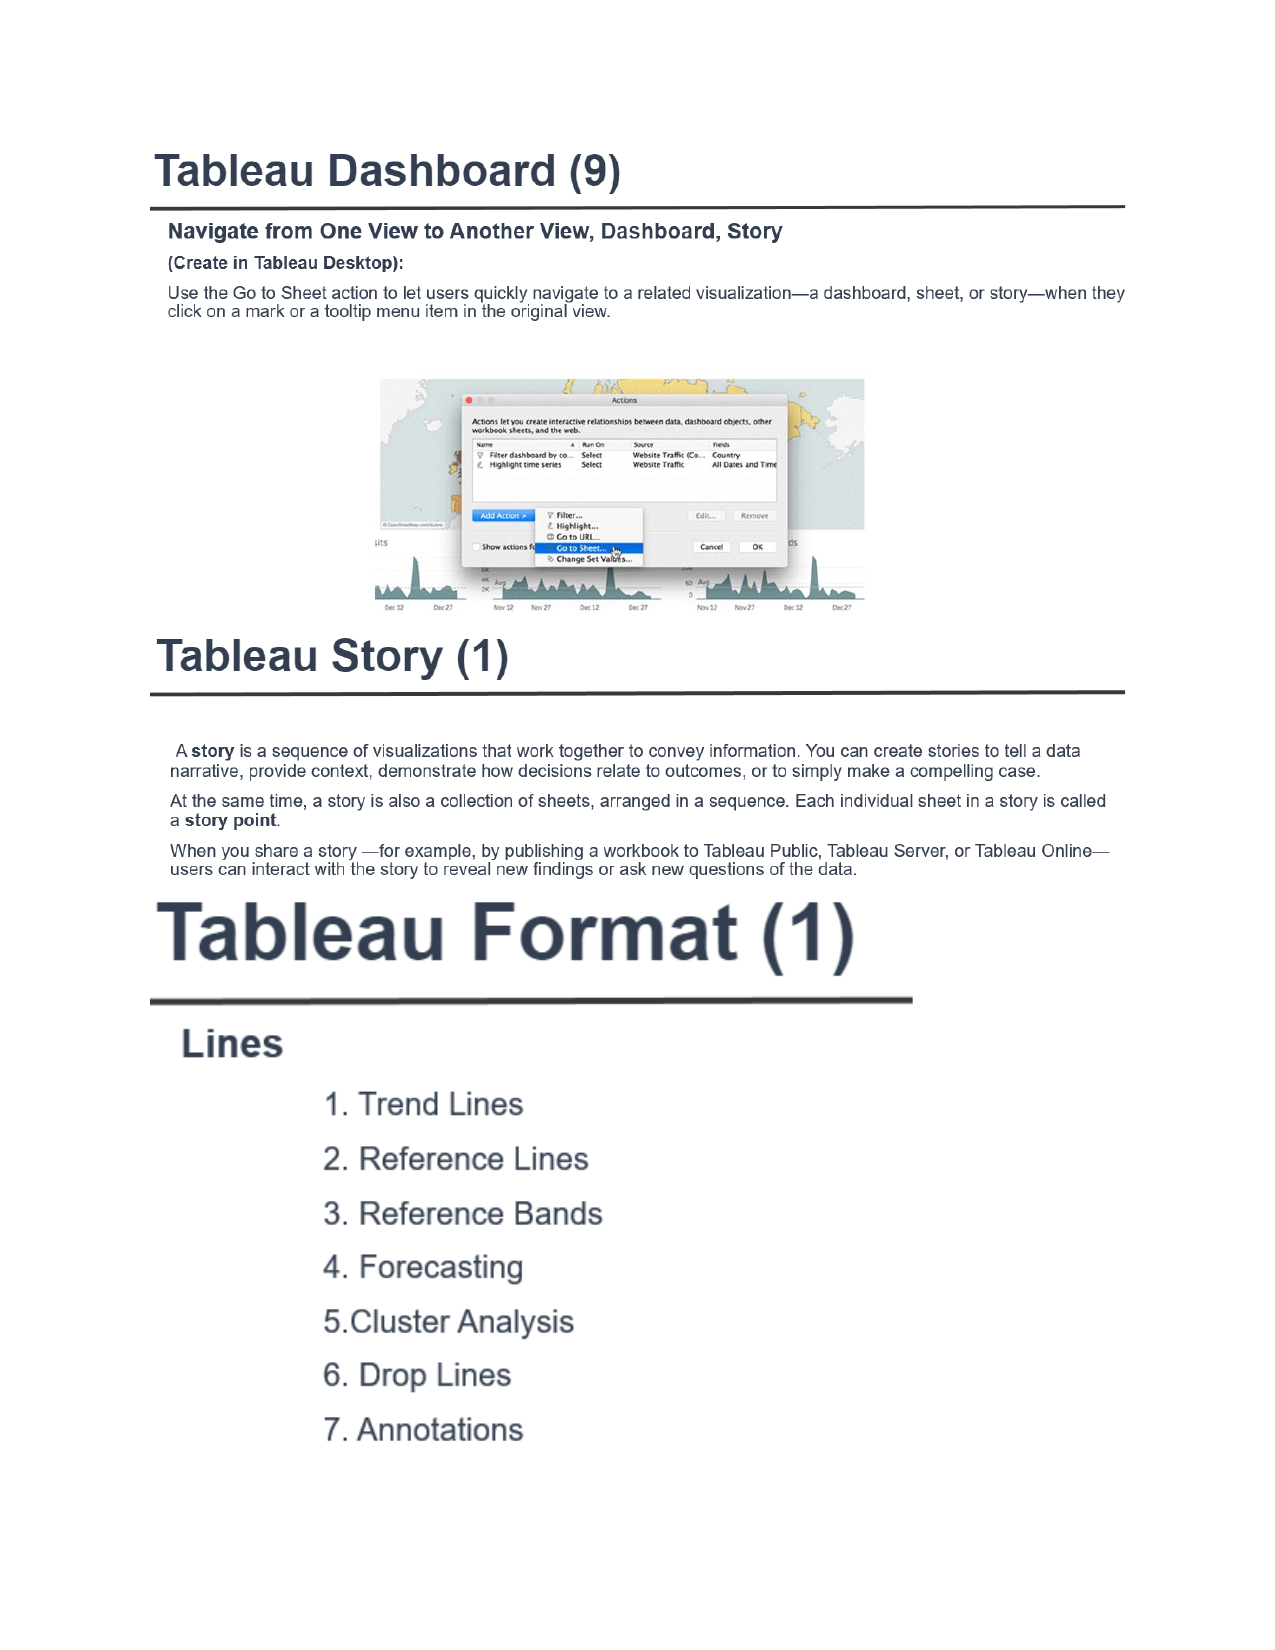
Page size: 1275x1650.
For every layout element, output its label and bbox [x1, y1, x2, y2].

picture [150, 150, 1125, 623]
picture [150, 891, 913, 1452]
picture [150, 626, 1125, 888]
